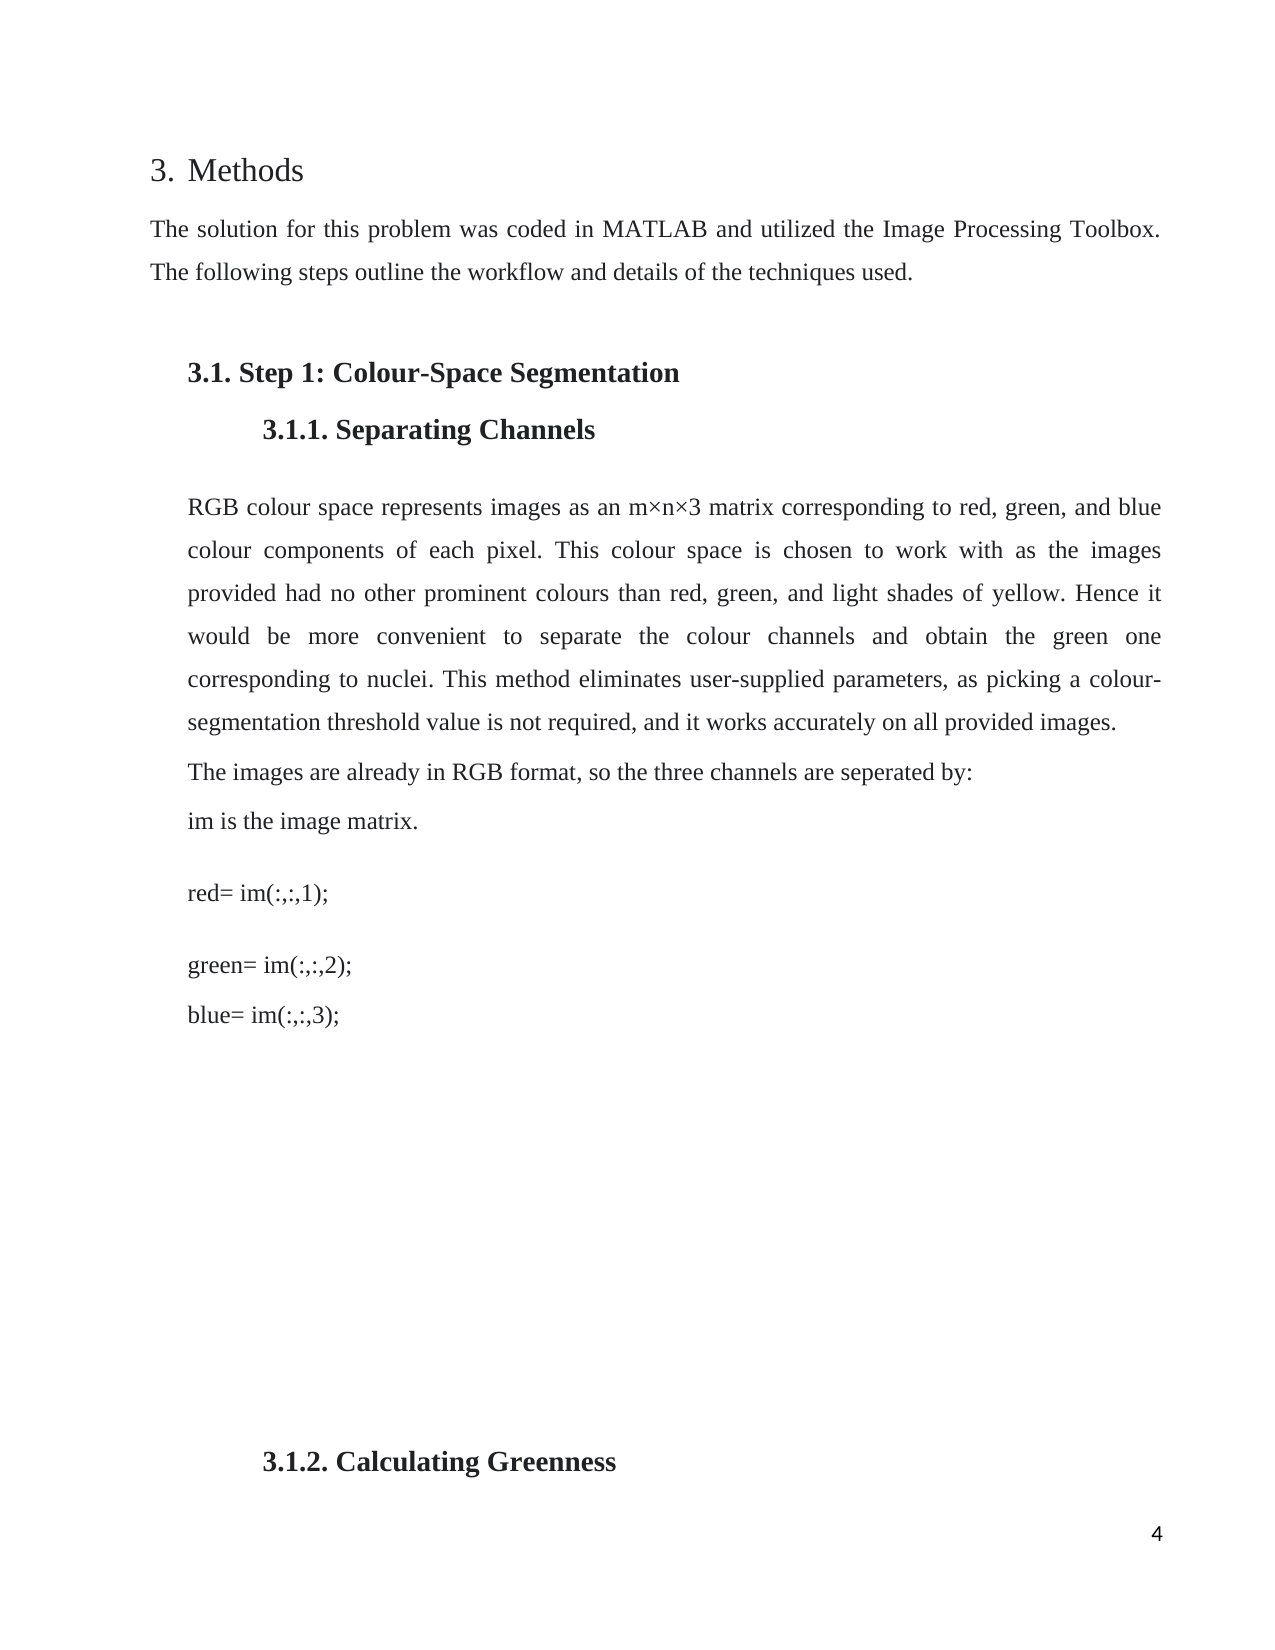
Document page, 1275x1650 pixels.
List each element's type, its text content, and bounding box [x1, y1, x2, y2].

list Methods [150, 150, 1162, 188]
text blue= im(:,:,3); [187, 1000, 1162, 1029]
text 3.1.2. Calculating Greenness [262, 1444, 1162, 1478]
text im is the image matrix. [187, 806, 1162, 835]
text RGB colour space represents images as an m×n×3 matrix corresponding to red, green, and blue colour components of each pixel. This colour space is chosen to work with as the images provided had no other prominent colours than red, green, and light shades of yellow. Hence it would be more convenient to separate the colour channels and obtain the green one corresponding to nuclei. This method eliminates user-supplied parameters, as picking a colour-segmentation threshold value is not required, and it works accurately on all provided images. [187, 492, 1162, 736]
text red= im(:,:,1); [187, 878, 1162, 907]
text The images are already in RGB format, so the three channels are seperated by: [187, 757, 1162, 785]
text 3.1. Step 1: Colour-Space Segmentation [187, 356, 1162, 389]
text green= im(:,:,2); [187, 951, 1162, 979]
text 3.1.1. Separating Channels [262, 412, 1162, 446]
text The solution for this problem was coded in MATLAB and utilized the Image Processing Toolbox. The following steps outline the workflow and details of the techniques used. [150, 214, 1162, 286]
